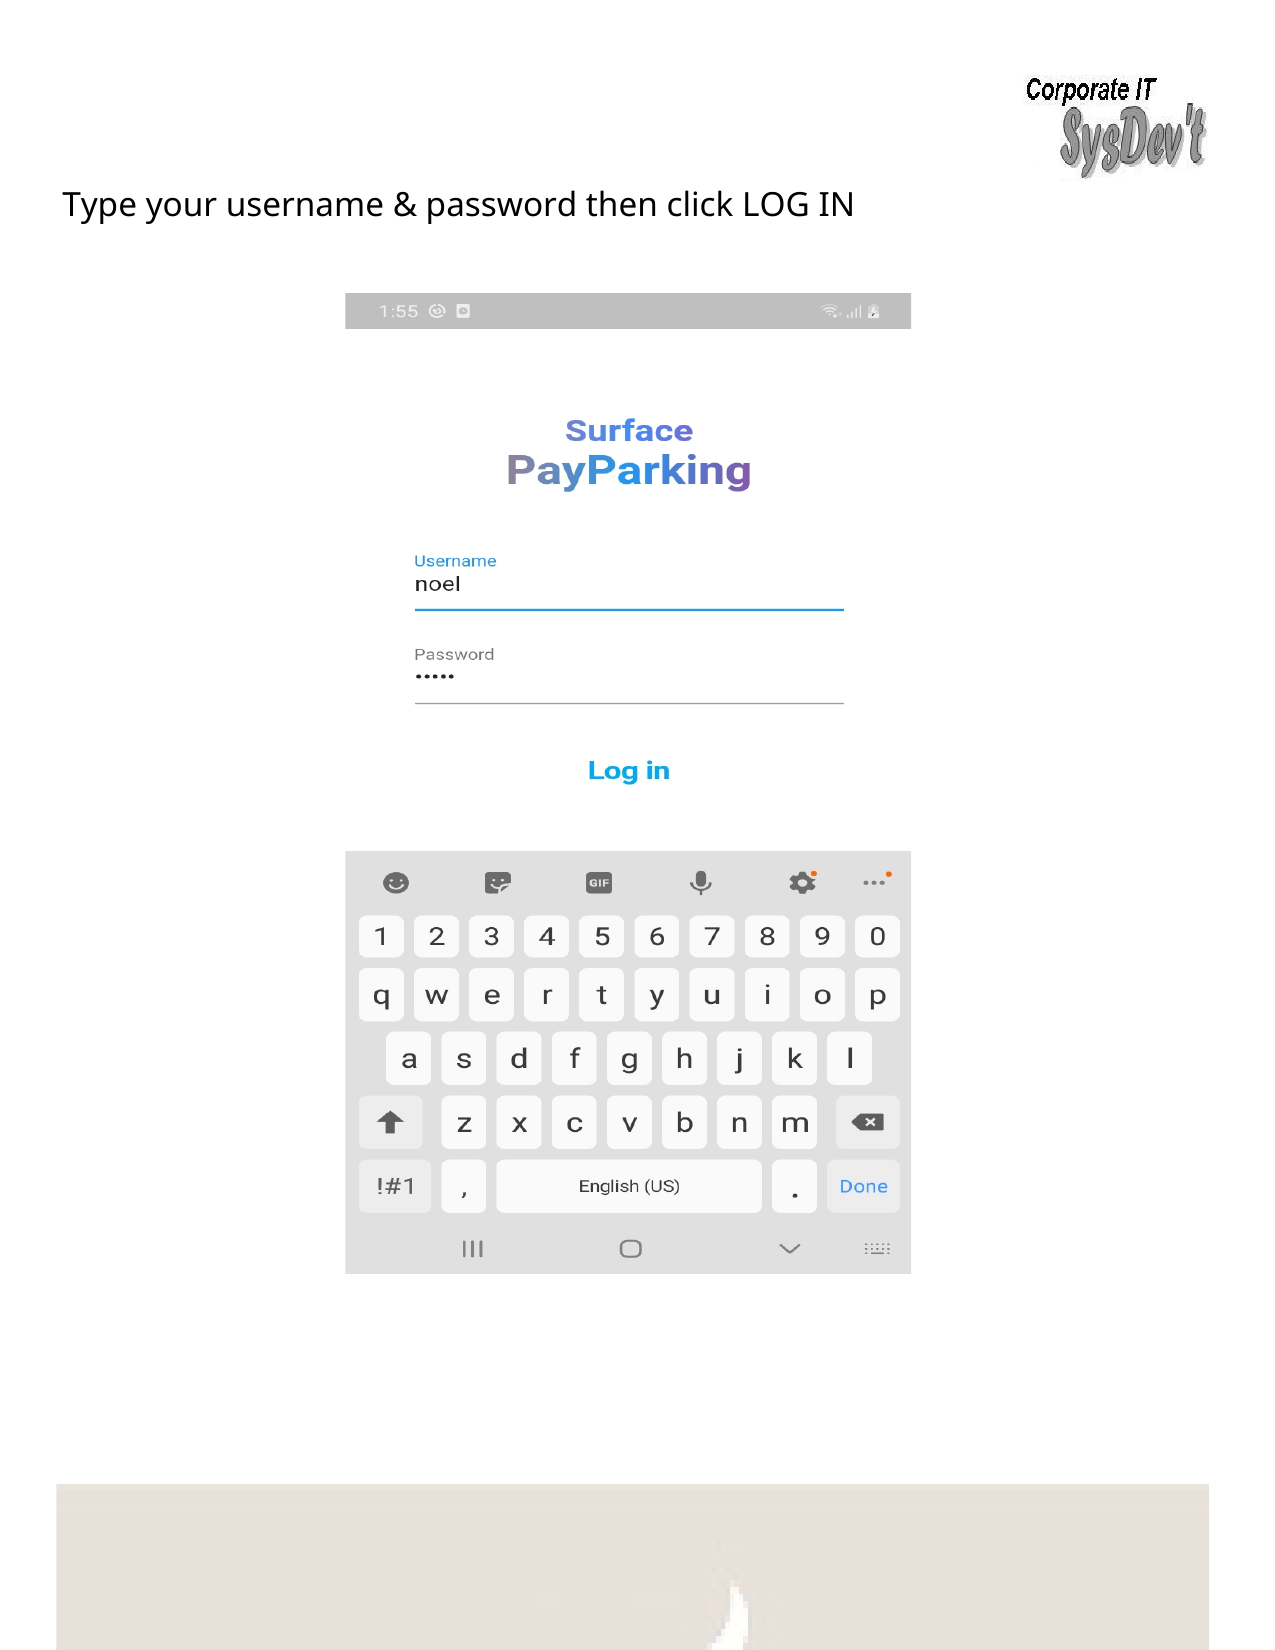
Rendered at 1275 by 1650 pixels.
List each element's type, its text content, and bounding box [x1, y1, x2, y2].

picture [56, 1484, 1210, 1650]
picture [345, 293, 912, 1274]
text Type your username & password then click LOG IN [47, 181, 1209, 227]
picture [1023, 75, 1210, 182]
